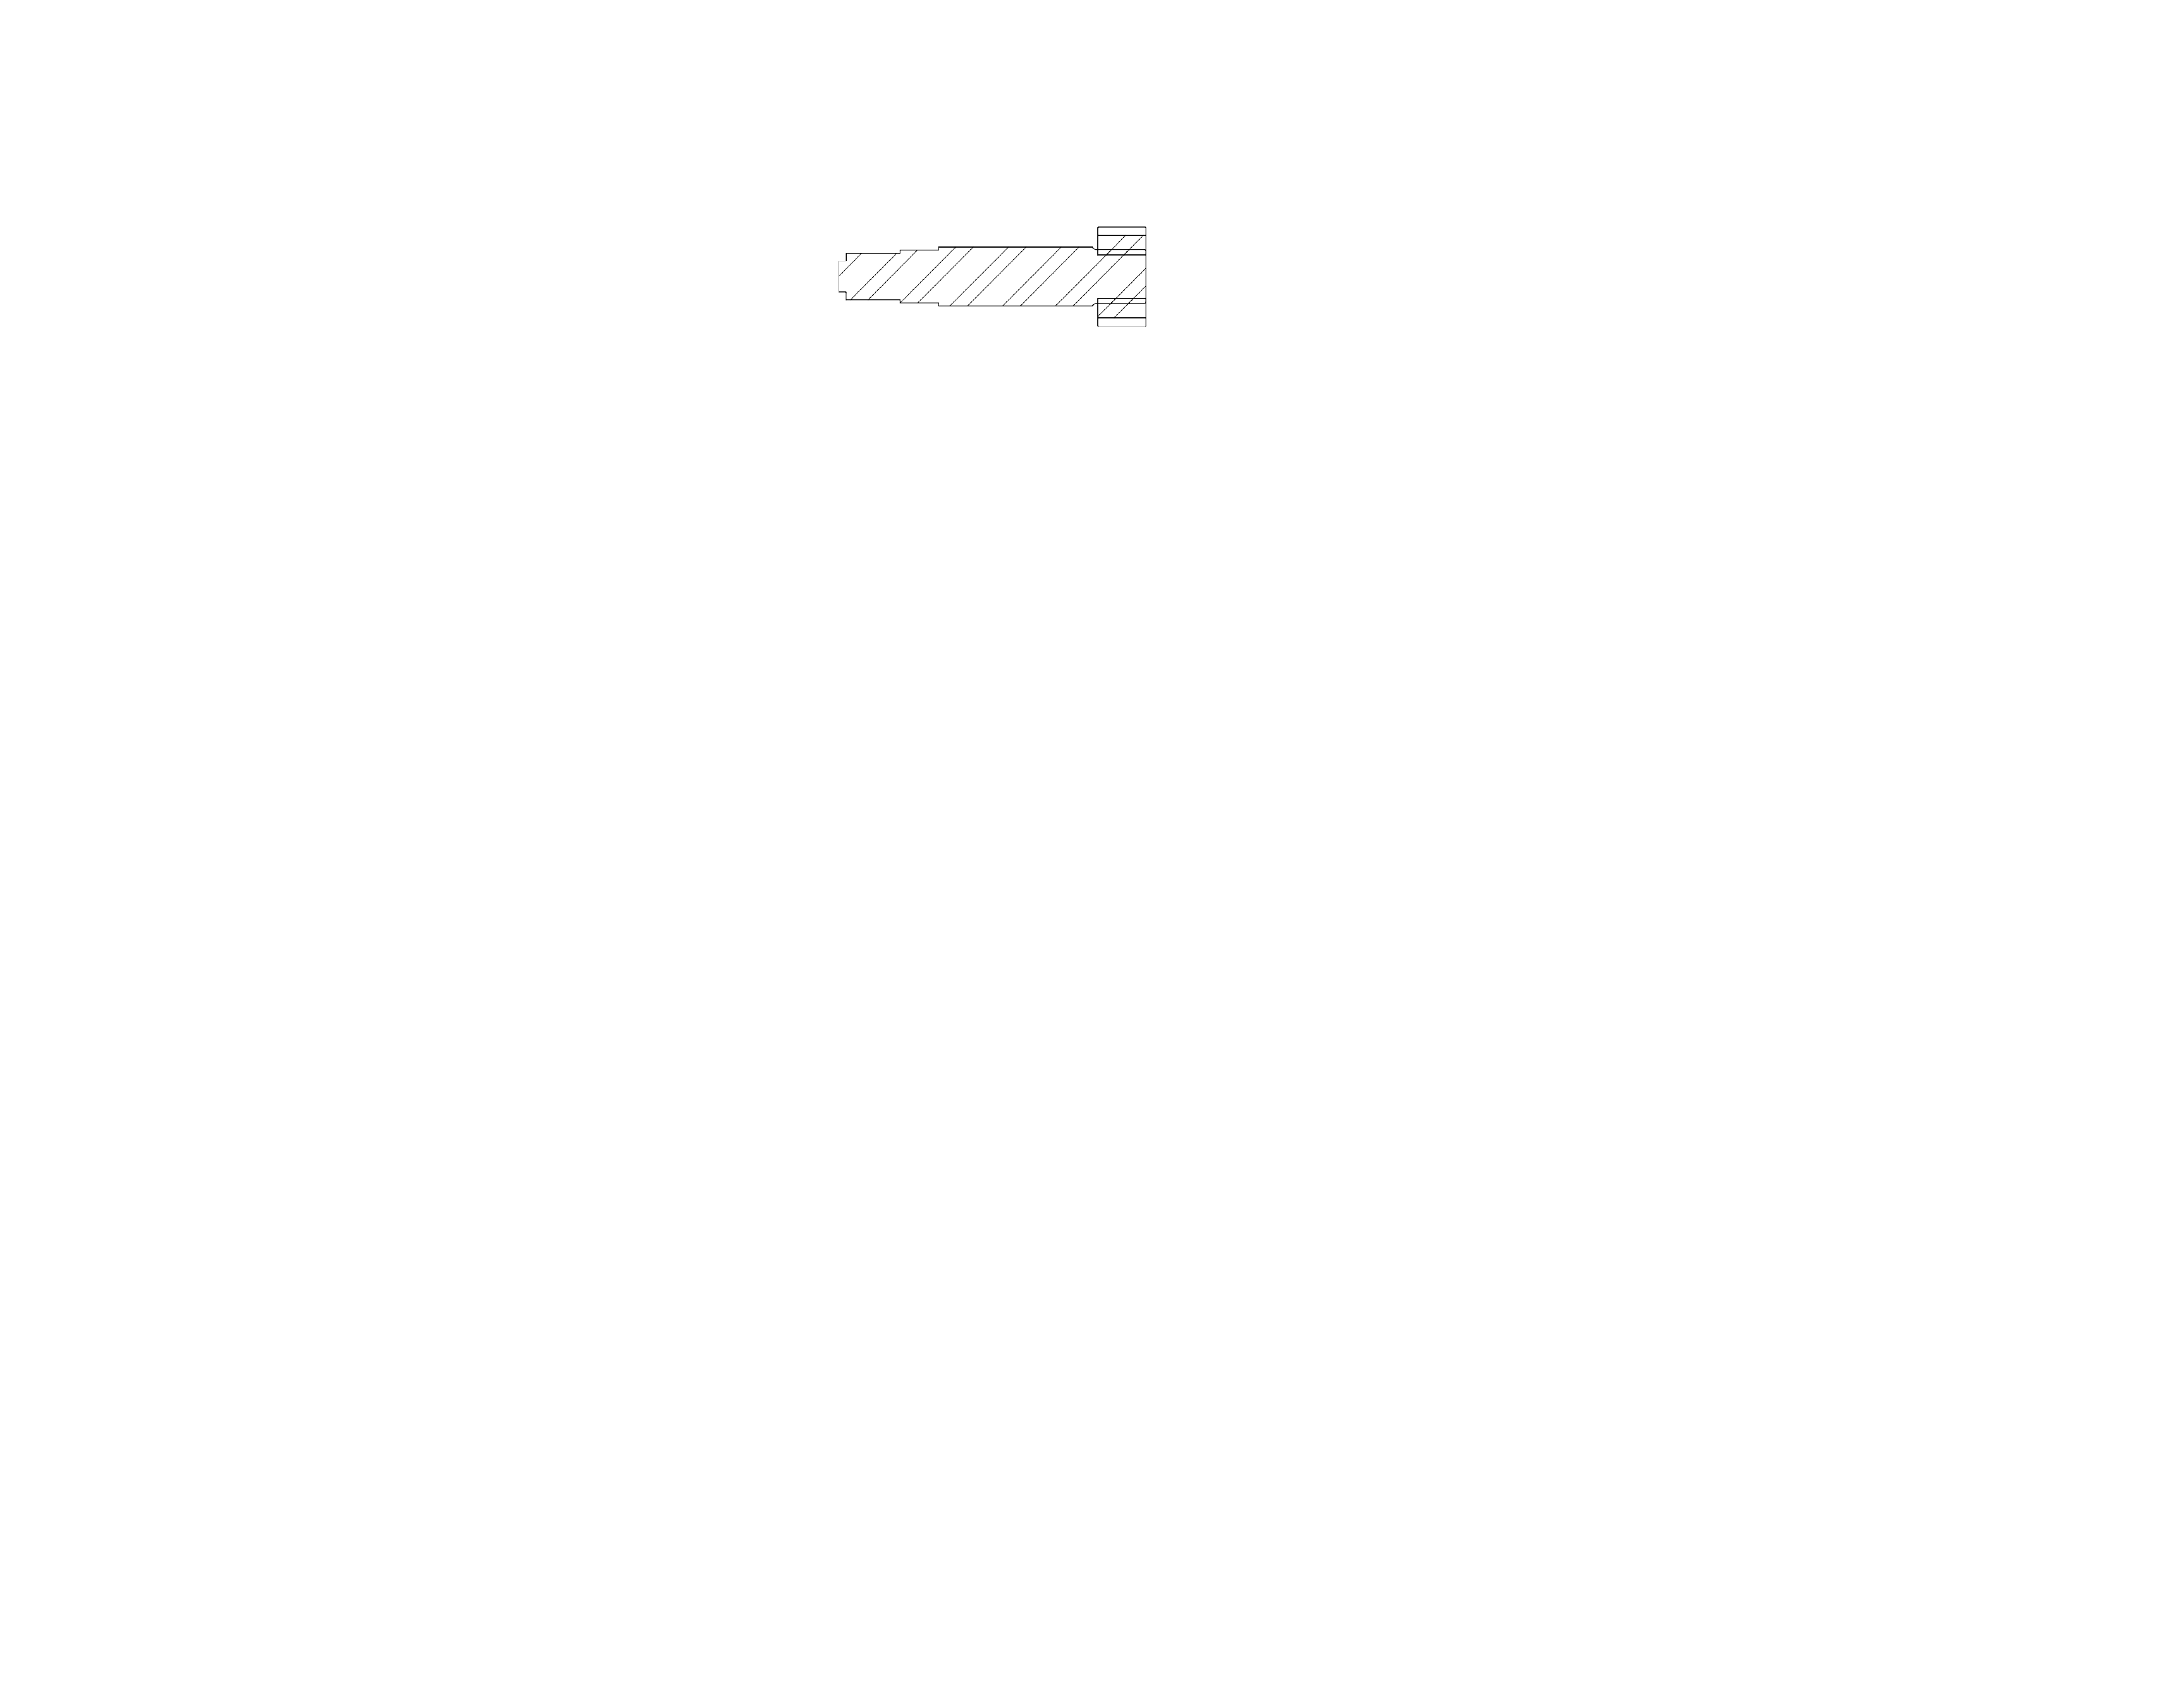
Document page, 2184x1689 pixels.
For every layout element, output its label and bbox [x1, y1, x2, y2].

picture [838, 227, 1147, 327]
